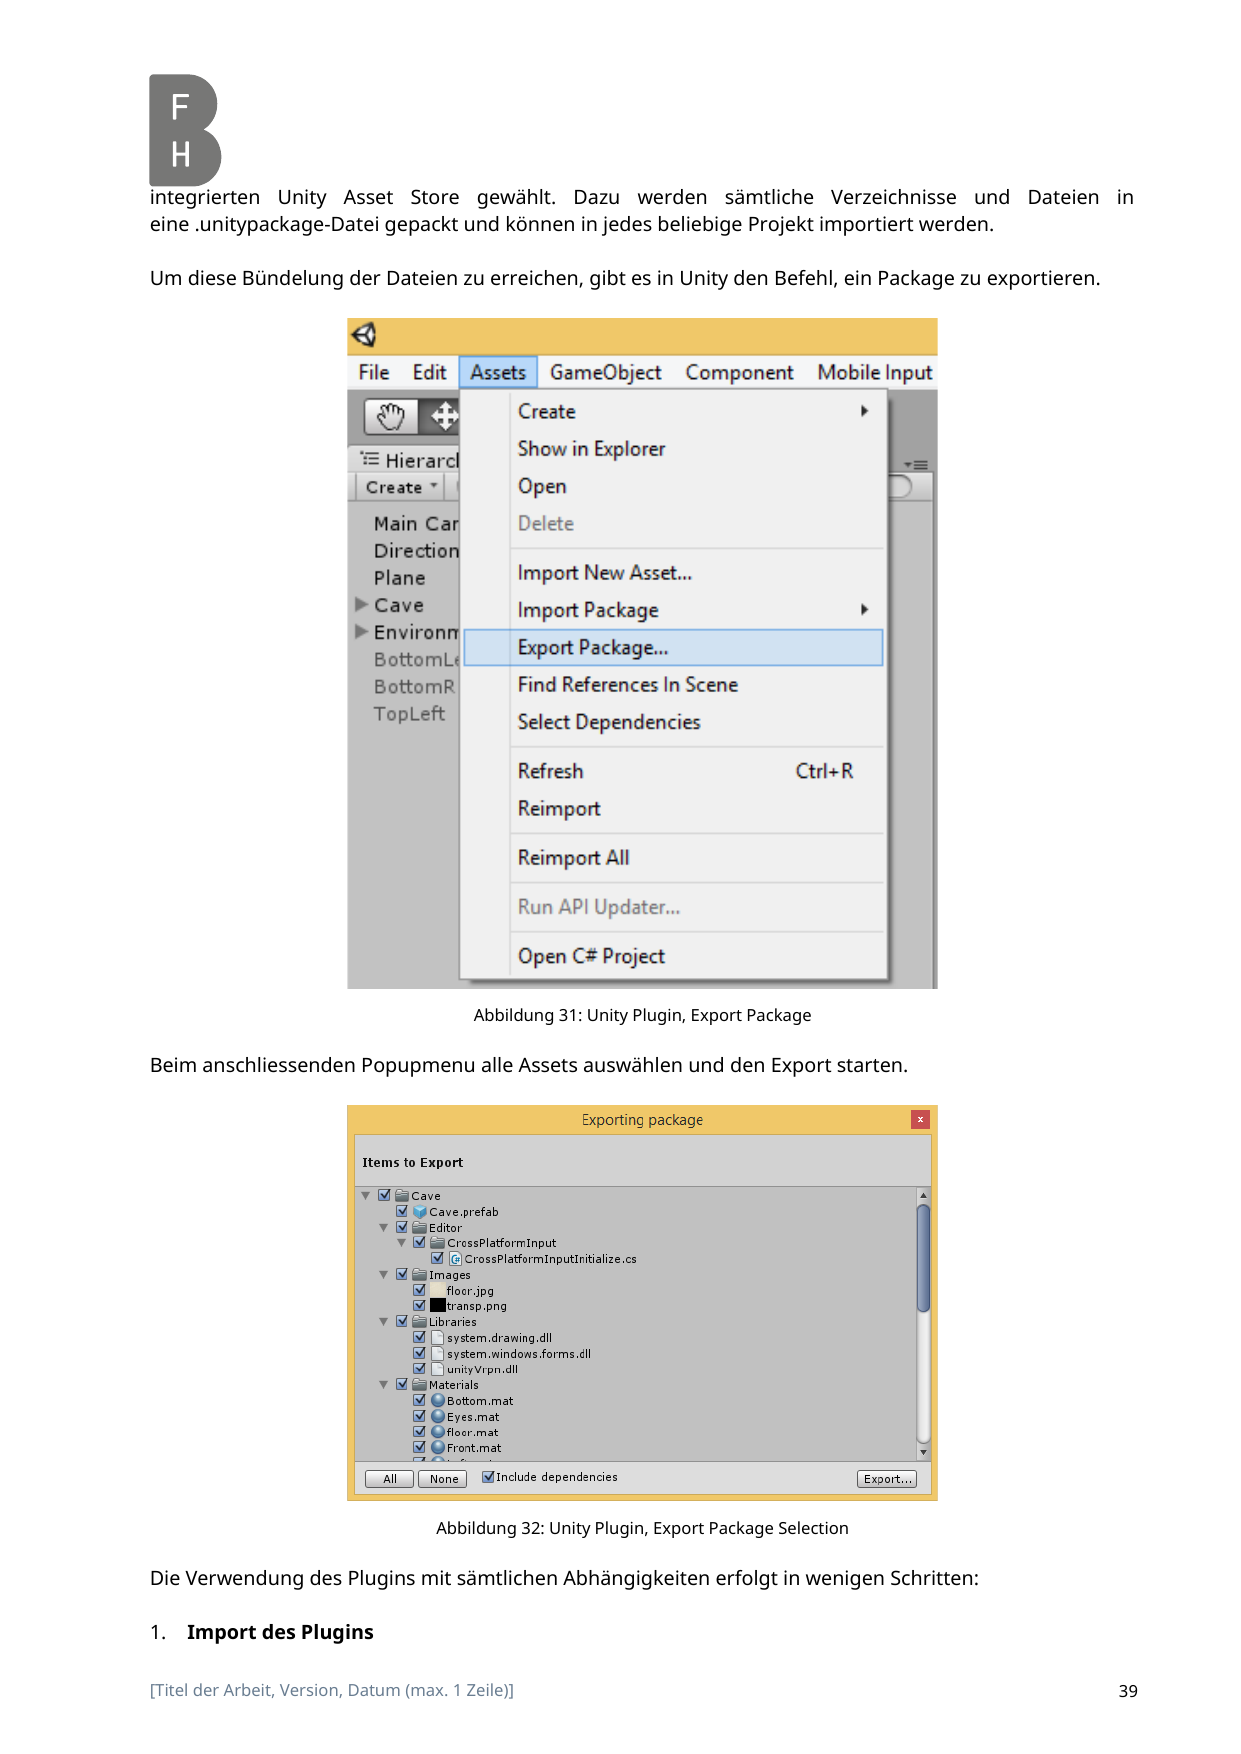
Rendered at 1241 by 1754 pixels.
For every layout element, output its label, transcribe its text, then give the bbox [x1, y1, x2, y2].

text Beim anschliessenden Popupmenu alle Assets auswählen und den Export starten. [149, 1051, 1136, 1078]
text Um diese Bündelung der Dateien zu erreichen, gibt es in Unity den Befehl, ein Package zu exportieren. [149, 264, 1136, 291]
text Abbildung 31: Unity Plugin, Export Package [149, 1001, 1136, 1026]
picture [347, 318, 938, 989]
list Import des Plugins [149, 1618, 1136, 1645]
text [149, 183, 1136, 237]
picture [347, 1105, 938, 1501]
text Abbildung 32: Unity Plugin, Export Package Selection [149, 1513, 1136, 1539]
text Die Verwendung des Plugins mit sämtlichen Abhängigkeiten erfolgt in wenigen Schritten: [149, 1564, 1136, 1591]
